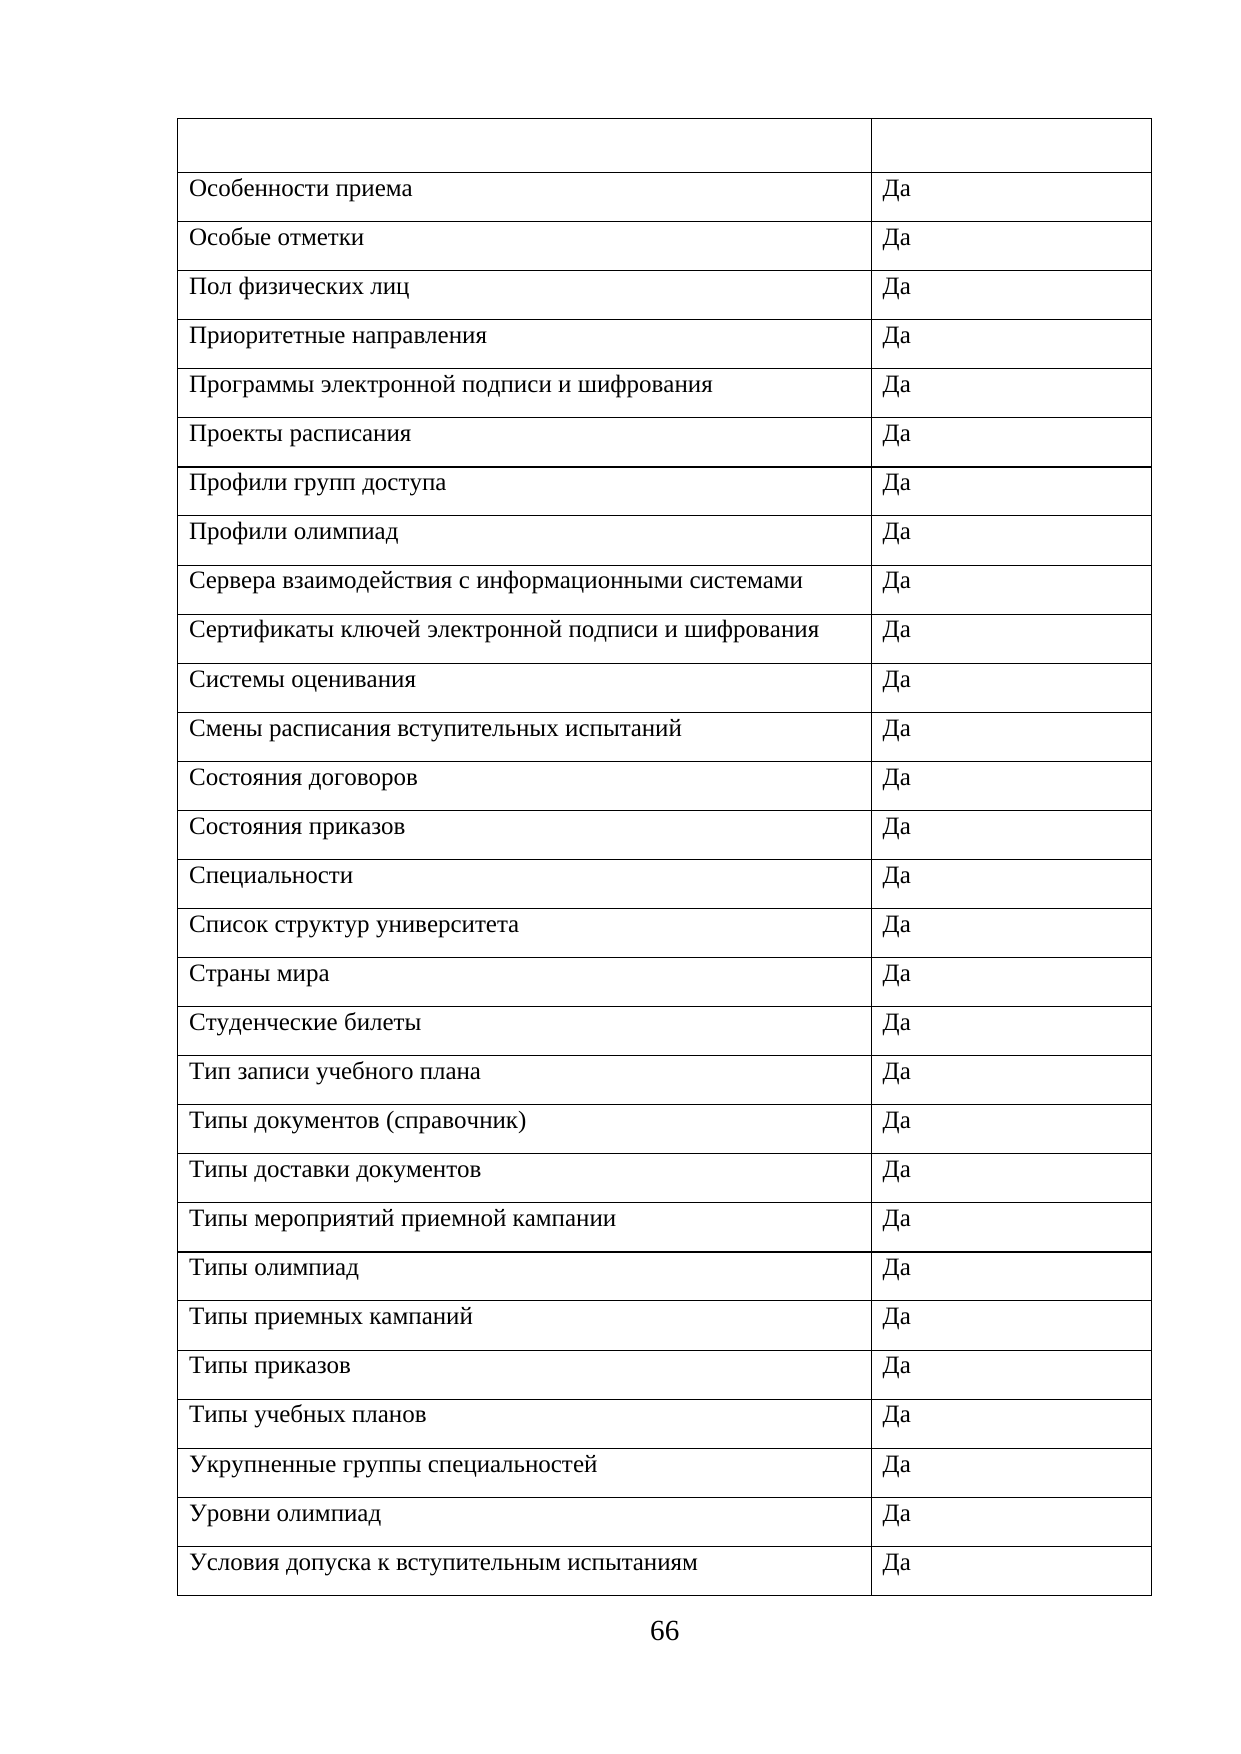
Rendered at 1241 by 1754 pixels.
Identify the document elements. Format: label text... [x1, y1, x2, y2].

table_cell Состояния приказов [178, 811, 871, 859]
table_cell Да [872, 713, 1151, 761]
table_cell Профили групп доступа [178, 468, 871, 515]
table_cell Уровни олимпиад [178, 1498, 871, 1546]
table_cell Да [872, 1203, 1151, 1251]
table_cell Программы электронной подписи и шифрования [178, 369, 871, 417]
table_cell Список структур университета [178, 909, 871, 957]
table_cell Да [872, 222, 1151, 270]
table_cell Особые отметки [178, 222, 871, 270]
table_cell Особенности приема [178, 173, 871, 221]
table_cell Укрупненные группы специальностей [178, 1449, 871, 1497]
table_cell Да [872, 811, 1151, 859]
table_cell Типы приемных кампаний [178, 1301, 871, 1349]
table_cell Да [872, 516, 1151, 564]
table_cell Да [872, 1253, 1151, 1300]
table_cell Специальности [178, 860, 871, 908]
table_cell Типы доставки документов [178, 1154, 871, 1202]
table_cell Да [872, 468, 1151, 515]
table_cell Типы документов (справочник) [178, 1105, 871, 1153]
table_cell Сервера взаимодействия с информационными системами [178, 566, 871, 613]
table_cell Да [872, 1351, 1151, 1398]
table_cell Да [872, 271, 1151, 319]
table_cell Да [872, 1105, 1151, 1153]
table_cell Да [872, 418, 1151, 466]
table_cell Да [872, 1007, 1151, 1055]
table_cell Состояния договоров [178, 762, 871, 810]
table_cell Да [872, 615, 1151, 663]
table_cell Смены расписания вступительных испытаний [178, 713, 871, 761]
table_cell Да [872, 909, 1151, 957]
table_cell Профили олимпиад [178, 516, 871, 564]
table_cell Сертификаты ключей электронной подписи и шифрования [178, 615, 871, 663]
table_cell Типы мероприятий приемной кампании [178, 1203, 871, 1251]
table_cell Да [872, 1498, 1151, 1546]
table_cell Да [872, 173, 1151, 221]
table_cell Да [872, 1056, 1151, 1104]
table_cell Да [872, 119, 1151, 172]
table_cell Тип записи учебного плана [178, 1056, 871, 1104]
table_cell Типы приказов [178, 1351, 871, 1398]
table_cell Да [872, 762, 1151, 810]
table_cell Да [872, 320, 1151, 368]
table_cell Да [872, 860, 1151, 908]
table_cell Студенческие билеты [178, 1007, 871, 1055]
table_cell Проекты расписания [178, 418, 871, 466]
table_cell Приоритетные направления [178, 320, 871, 368]
table_cell Страны мира [178, 958, 871, 1006]
table_cell Да [872, 1547, 1151, 1595]
table_cell Олимпиады [178, 119, 871, 172]
table_cell Да [872, 958, 1151, 1006]
table_cell Да [872, 1400, 1151, 1448]
table_cell Да [872, 566, 1151, 613]
table_cell Системы оценивания [178, 664, 871, 712]
table_cell Да [872, 369, 1151, 417]
table_cell Пол физических лиц [178, 271, 871, 319]
table_cell Да [872, 664, 1151, 712]
table_cell Типы олимпиад [178, 1253, 871, 1300]
table_cell Да [872, 1301, 1151, 1349]
table_cell Да [872, 1154, 1151, 1202]
table_cell Условия допуска к вступительным испытаниям [178, 1547, 871, 1595]
table_cell Да [872, 1449, 1151, 1497]
table_cell Типы учебных планов [178, 1400, 871, 1448]
